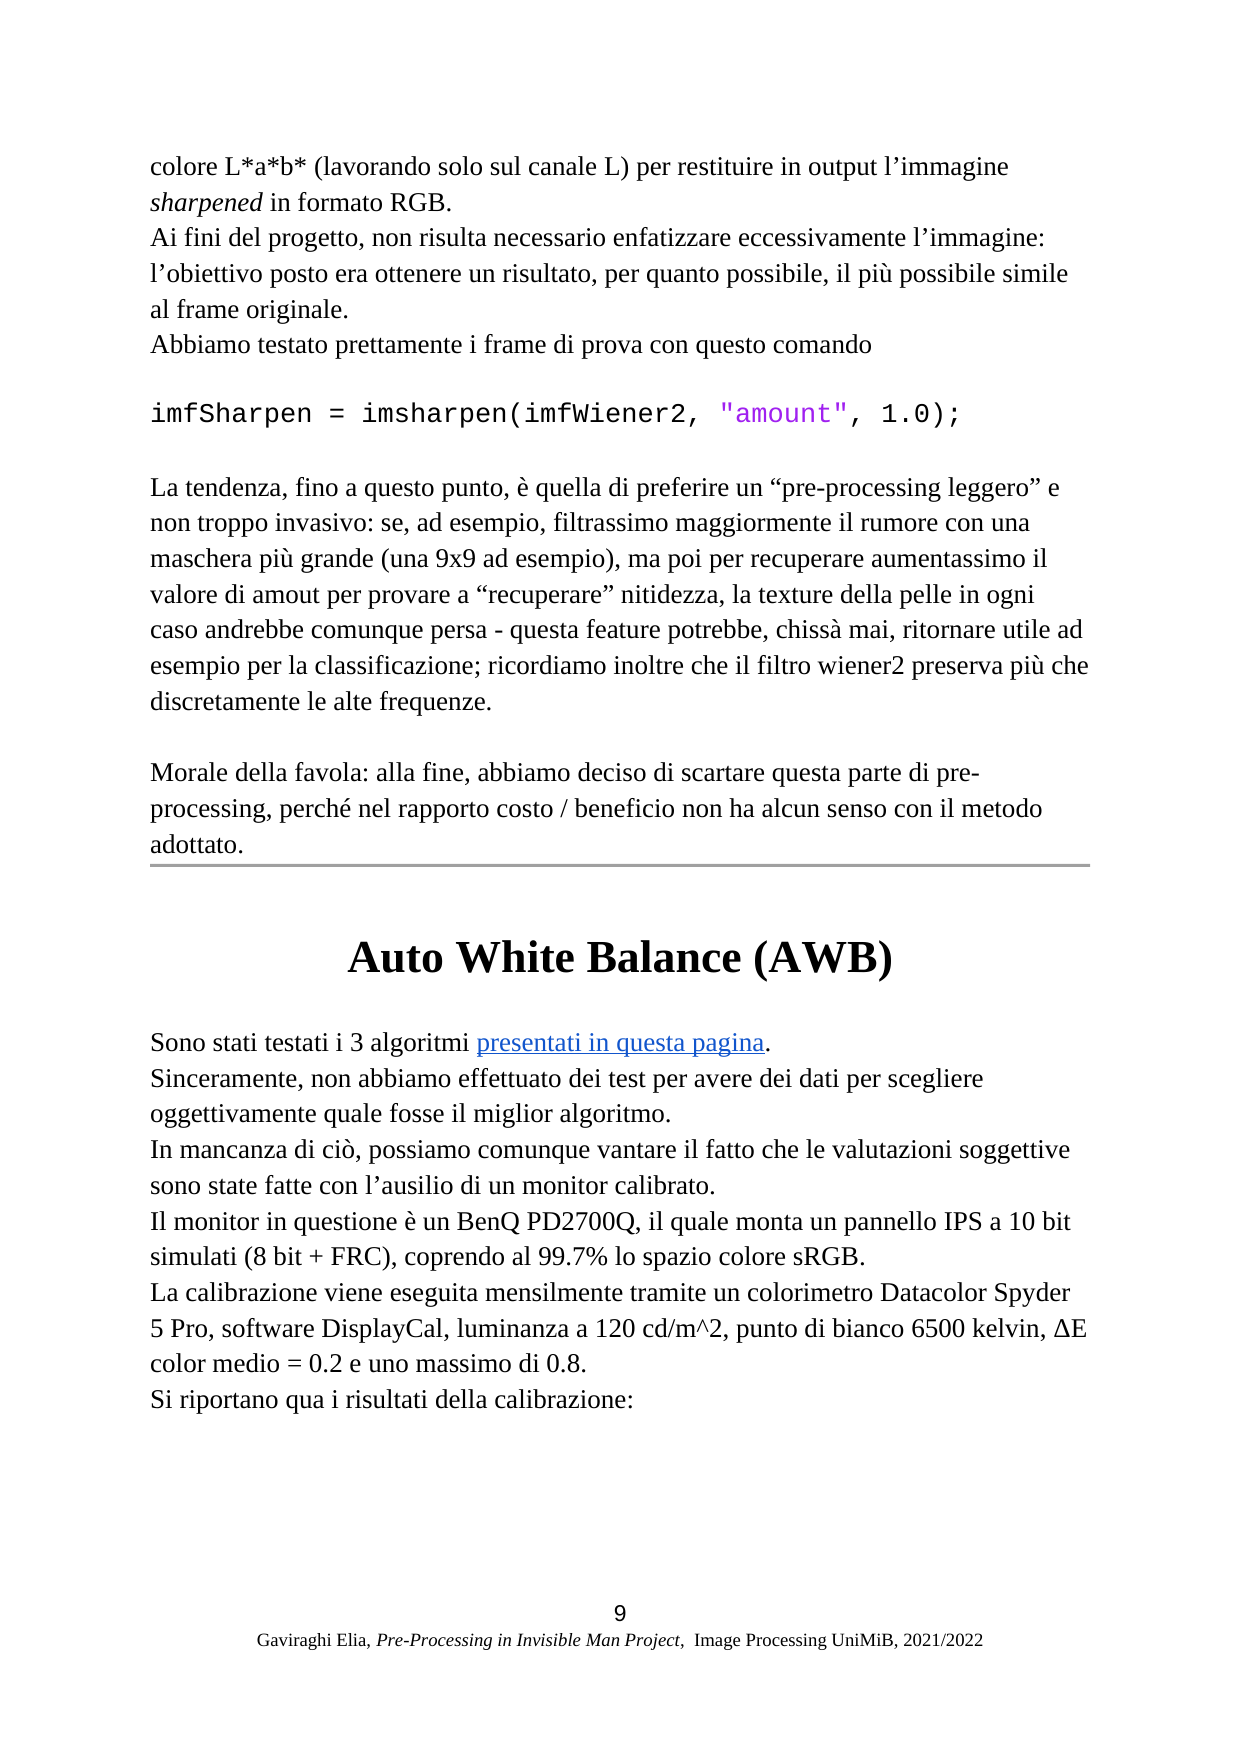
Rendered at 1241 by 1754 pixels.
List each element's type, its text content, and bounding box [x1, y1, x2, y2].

text Sono stati testati i 3 algoritmi presentati in questa pagina. Sinceramente, non abbiamo effettuato dei test per avere dei dati per scegliere oggettivamente quale fosse il miglior algoritmo. In mancanza di ciò, possiamo comunque vantare il fatto che le valutazioni soggettive sono state fatte con l’ausilio di un monitor calibrato. Il monitor in questione è un BenQ PD2700Q, il quale monta un pannello IPS a 10 bit simulati (8 bit + FRC), coprendo al 99.7% lo spazio colore sRGB. La calibrazione viene eseguita mensilmente tramite un colorimetro Datacolor Spyder 5 Pro, software DisplayCal, luminanza a 120 cd/m^2, punto di bianco 6500 kelvin, ΔE color medio = 0.2 e uno massimo di 0.8. [150, 990, 1090, 1379]
text Auto White Balance (AWB) [150, 930, 1090, 982]
text Si riportano qua i risultati della calibrazione: [150, 1383, 1090, 1414]
text Morale della favola: alla fine, abbiamo deciso di scartare questa parte di pre-processing, perché nel rapporto costo / beneficio non ha alcun senso con il metodo adottato. [150, 721, 1090, 859]
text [150, 150, 1090, 360]
text La tendenza, fino a questo punto, è quella di preferire un “pre-processing leggero” e non troppo invasivo: se, ad esempio, filtrassimo maggiormente il rumore con una maschera più grande (una 9x9 ad esempio), ma poi per recuperare aumentassimo il valore di amout per provare a “recuperare” nitidezza, la texture della pelle in ogni caso andrebbe comunque persa - questa feature potrebbe, chissà mai, ritornare utile ad esempio per la classificazione; ricordiamo inoltre che il filtro wiener2 preserva più che discretamente le alte frequenze. [150, 471, 1090, 716]
text imfSharpen = imsharpen(imfWiener2, "amount", 1.0); [150, 400, 1090, 430]
